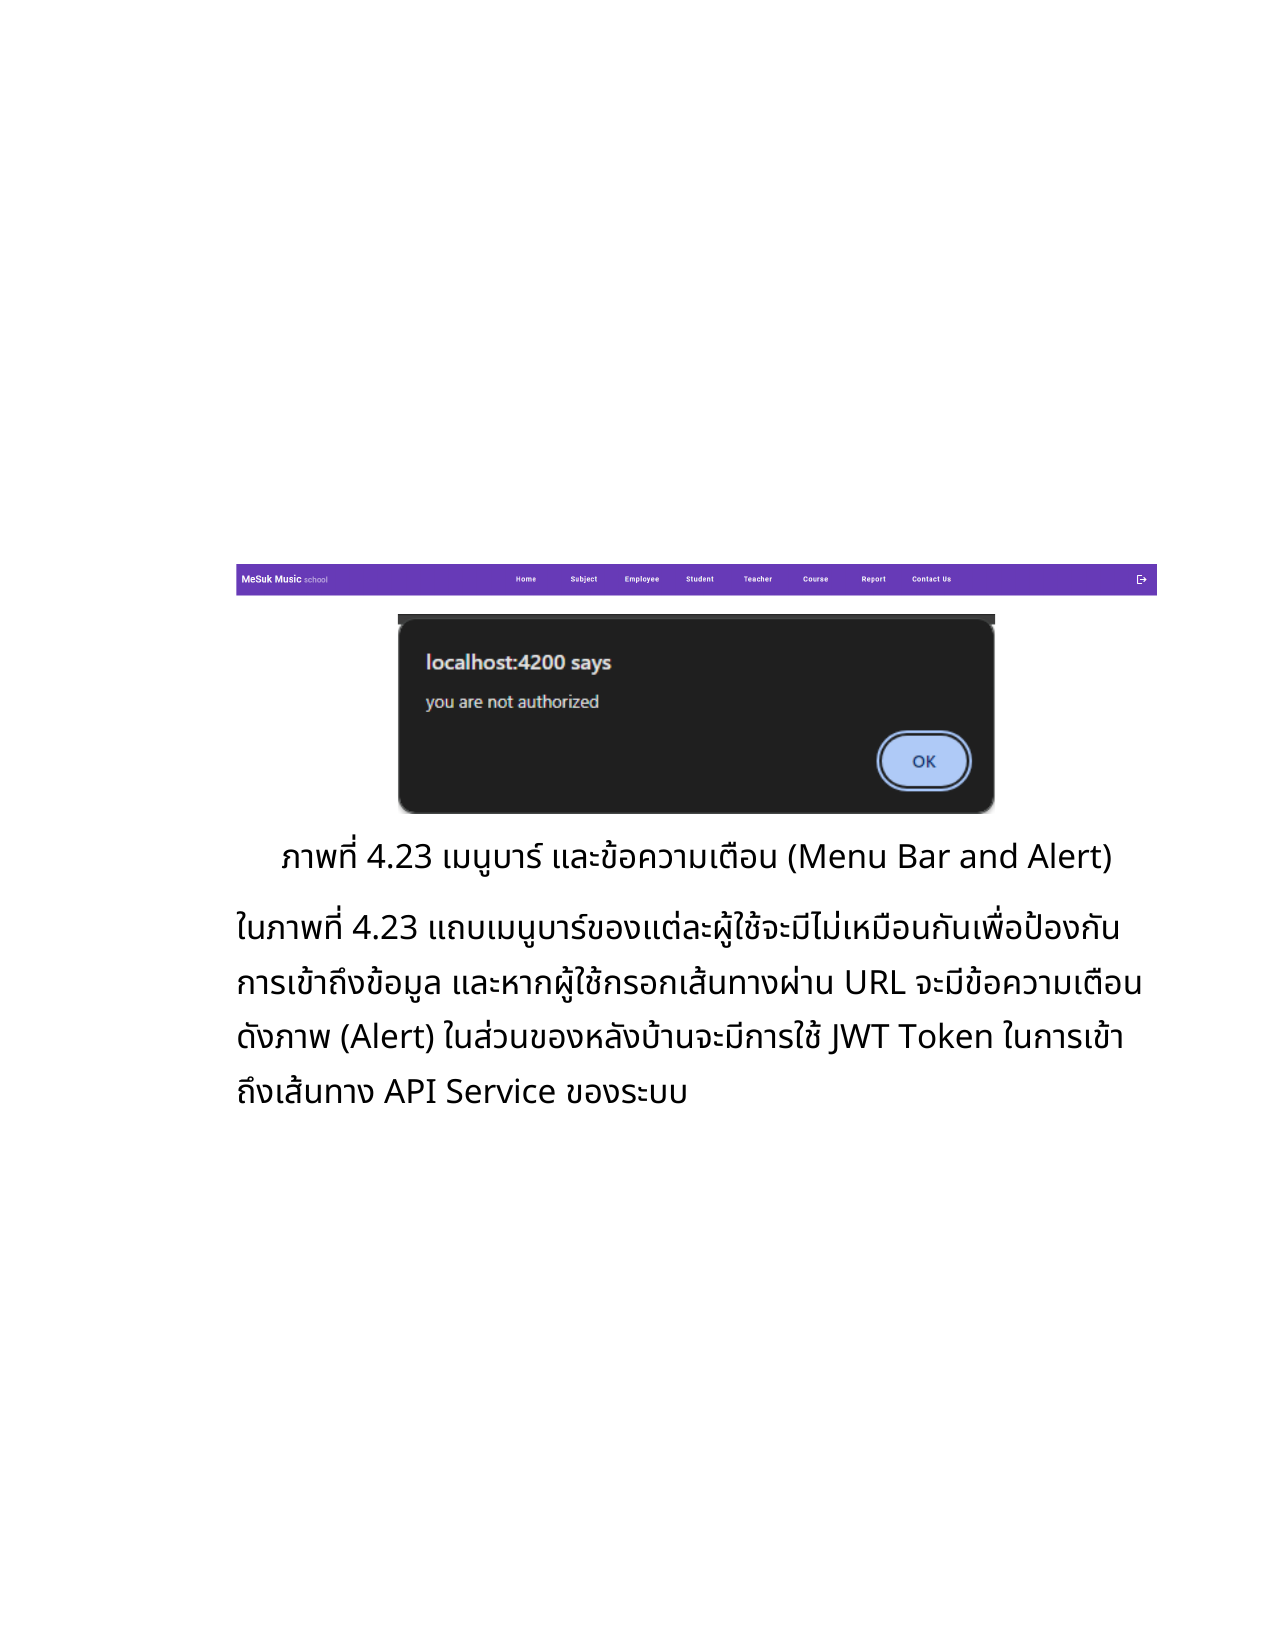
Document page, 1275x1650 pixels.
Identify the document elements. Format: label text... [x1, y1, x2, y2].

text ภาพที่ 4.23 เมนูบาร์ และข้อความเตือน (Menu Bar and Alert) [236, 833, 1157, 883]
picture [397, 614, 996, 814]
picture [236, 564, 1157, 596]
text ในภาพที่ 4.23 แถบเมนูบาร์ของแต่ละผู้ใช้จะมีไม่เหมือนกันเพื่อป้องกันการเข้าถึงข้อมูล และหากผู้ใช้กรอกเส้นทางผ่าน URL จะมีข้อความเตือนดังภาพ (Alert) ในส่วนของหลังบ้านจะมีการใช้ JWT Token ในการเข้าถึงเส้นทาง API Service ของระบบ [236, 904, 1157, 1118]
